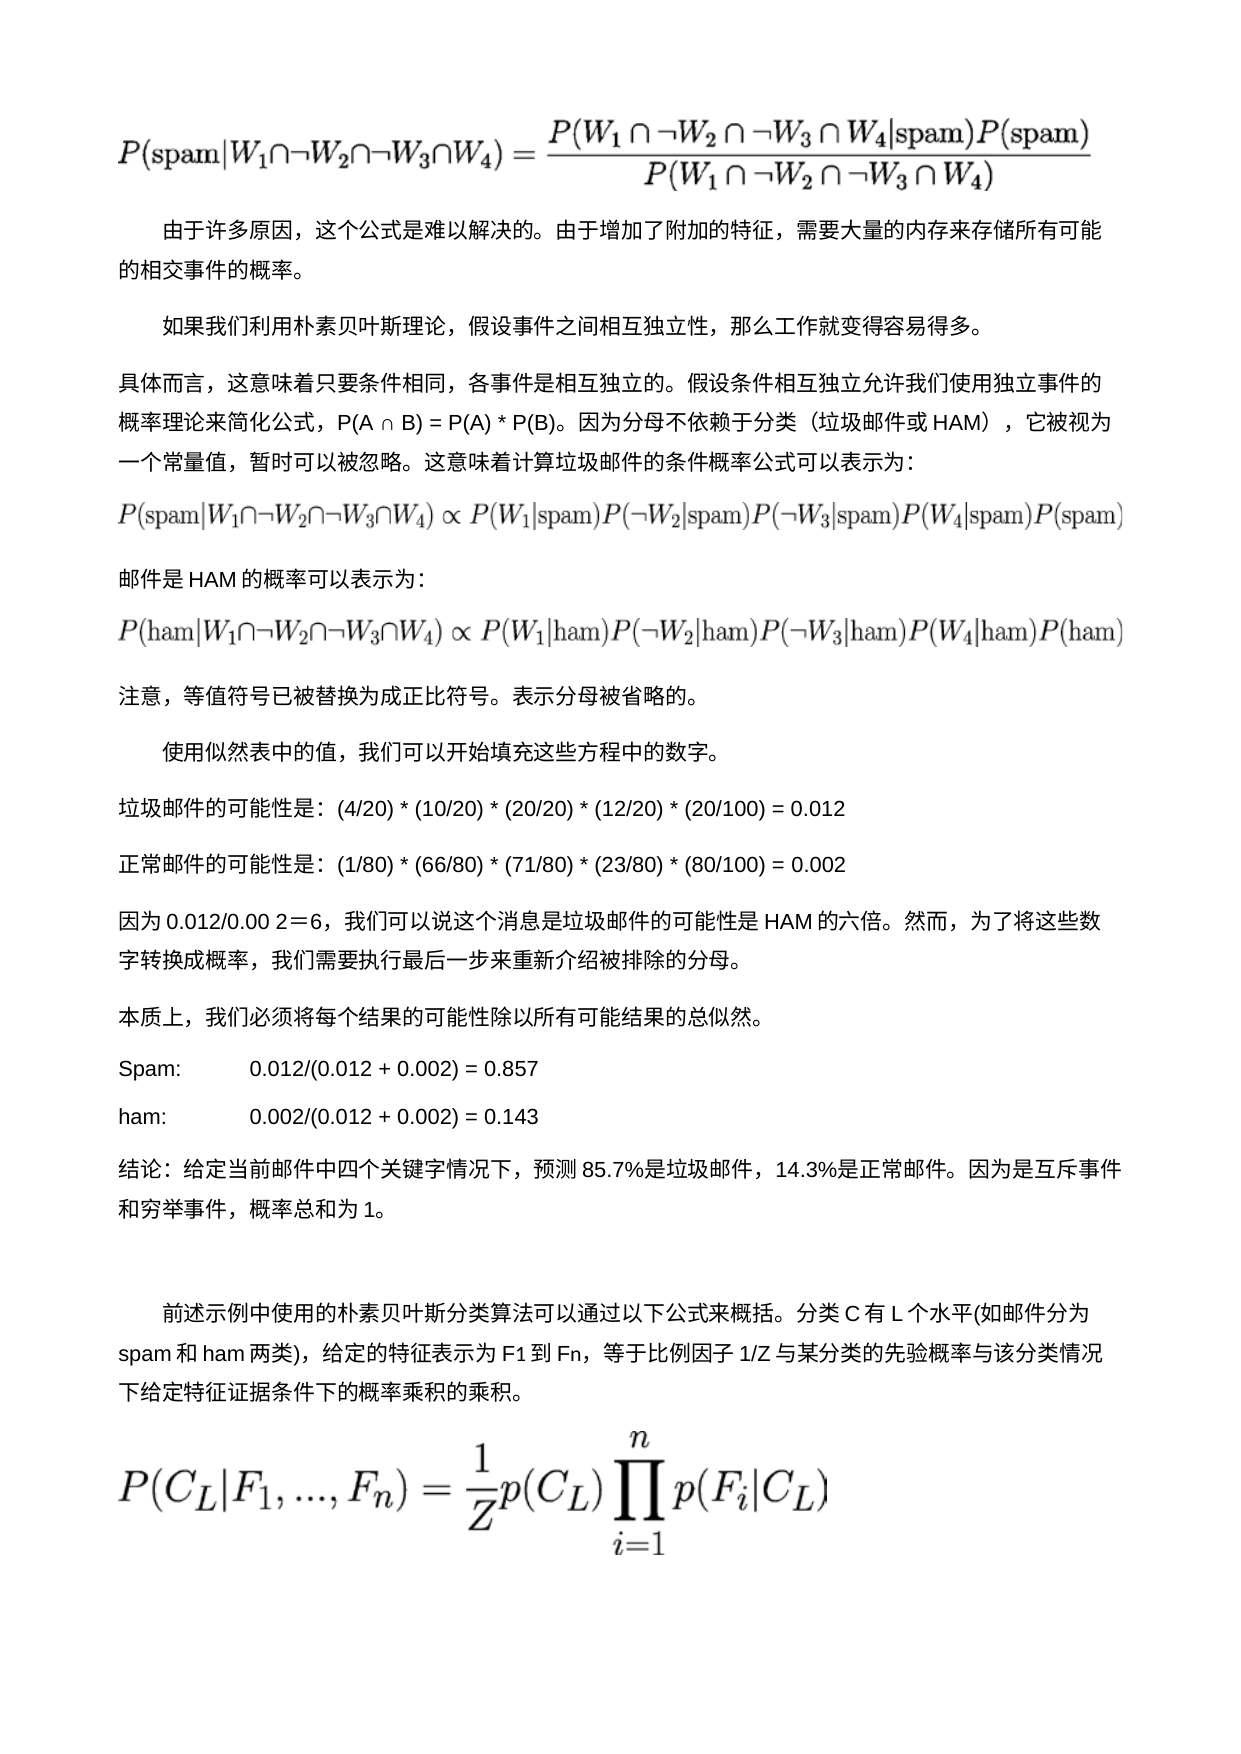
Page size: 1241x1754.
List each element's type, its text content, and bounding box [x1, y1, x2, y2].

text 由于许多原因，这个公式是难以解决的。由于增加了附加的特征，需要大量的内存来存储所有可能的相交事件的概率。 [118, 213, 1122, 285]
picture [118, 1431, 827, 1555]
text 邮件是HAM的概率可以表示为： [118, 530, 1122, 593]
picture [118, 618, 1123, 647]
text 具体而言，这意味着只要条件相同，各事件是相互独立的。假设条件相互独立允许我们使用独立事件的概率理论来简化公式，P(A ∩ B) = P(A) * P(B)。因为分母不依赖于分类（垃圾邮件或HAM），它被视为一个常量值，暂时可以被忽略。这意味着计算垃圾邮件的条件概率公式可以表示为： [118, 366, 1122, 476]
text 垃圾邮件的可能性是：(4/20) * (10/20) * (20/20) * (12/20) * (20/100) = 0.012 [118, 791, 1122, 823]
text 正常邮件的可能性是：(1/80) * (66/80) * (71/80) * (23/80) * (80/100) = 0.002 [118, 847, 1122, 879]
text 结论：给定当前邮件中四个关键字情况下，预测85.7%是垃圾邮件，14.3%是正常邮件。因为是互斥事件和穷举事件，概率总和为1。 [118, 1152, 1122, 1223]
text Spam: 0.012/(0.012 + 0.002) = 0.857 [118, 1056, 1122, 1081]
text ham: 0.002/(0.012 + 0.002) = 0.143 [118, 1104, 1122, 1129]
picture [118, 118, 1091, 191]
picture [118, 502, 1123, 530]
text 注意，等值符号已被替换为成正比符号。表示分母被省略的。 [118, 647, 1122, 710]
text 如果我们利用朴素贝叶斯理论，假设事件之间相互独立性，那么工作就变得容易得多。 [118, 309, 1122, 341]
text 使用似然表中的值，我们可以开始填充这些方程中的数字。 [118, 735, 1122, 767]
text 前述示例中使用的朴素贝叶斯分类算法可以通过以下公式来概括。分类C有L个水平(如邮件分为spam和ham两类)，给定的特征表示为F1到Fn，等于比例因子1/Z与某分类的先验概率与该分类情况下给定特征证据条件下的概率乘积的乘积。 [118, 1296, 1122, 1407]
text 因为0.012/0.00 2＝6，我们可以说这个消息是垃圾邮件的可能性是HAM的六倍。然而，为了将这些数字转换成概率，我们需要执行最后一步来重新介绍被排除的分母。 [118, 904, 1122, 975]
text 本质上，我们必须将每个结果的可能性除以所有可能结果的总似然。 [118, 999, 1122, 1031]
